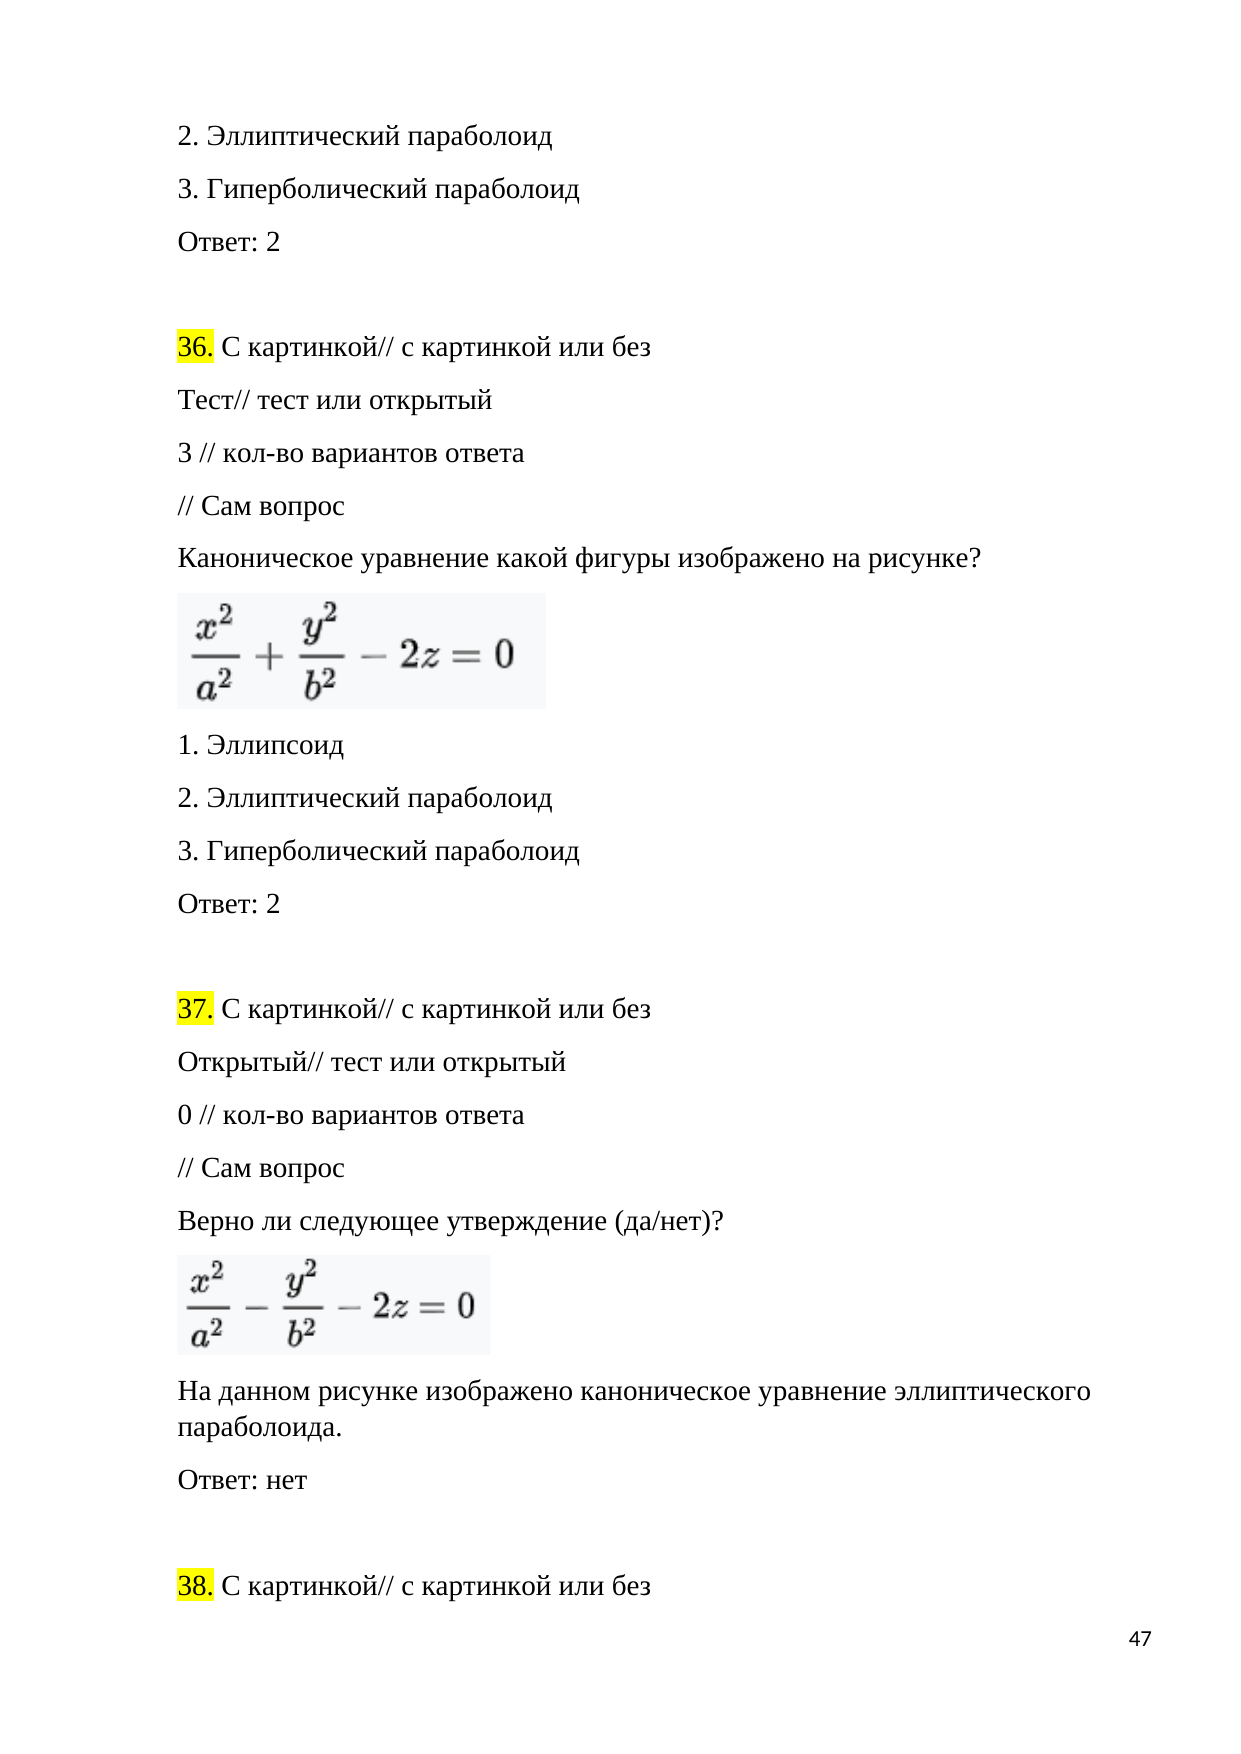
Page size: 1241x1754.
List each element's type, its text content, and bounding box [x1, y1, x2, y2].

text Ответ: 2 [177, 886, 1152, 919]
text 1. Эллипсоид [177, 727, 1152, 761]
text На данном рисунке изображено каноническое уравнение эллиптического параболоида. [177, 1373, 1152, 1443]
text 36. С картинкой// с картинкой или без [214, 329, 1152, 363]
text 3. Гиперболический параболоид [177, 171, 1152, 204]
text Ответ: нет [177, 1462, 1152, 1496]
text Каноническое уравнение какой фигуры изображено на рисунке? [177, 541, 1152, 574]
picture [177, 593, 546, 709]
text Верно ли следующее утверждение (да/нет)? [177, 1203, 1152, 1236]
text 3 // кол-во вариантов ответа [177, 435, 1152, 468]
picture [177, 1255, 491, 1355]
text 38. С картинкой// с картинкой или без [214, 1568, 1152, 1601]
text 2. Эллиптический параболоид [177, 118, 1152, 152]
text 3. Гиперболический параболоид [177, 833, 1152, 866]
text 0 // кол-во вариантов ответа [177, 1097, 1152, 1131]
text 2. Эллиптический параболоид [177, 780, 1152, 814]
text Ответ: 2 [177, 224, 1152, 257]
text // Сам вопрос [177, 488, 1152, 521]
text Тест// тест или открытый [177, 382, 1152, 416]
text 37. С картинкой// с картинкой или без [214, 991, 1152, 1025]
text Открытый// тест или открытый [177, 1044, 1152, 1078]
text // Сам вопрос [177, 1150, 1152, 1183]
